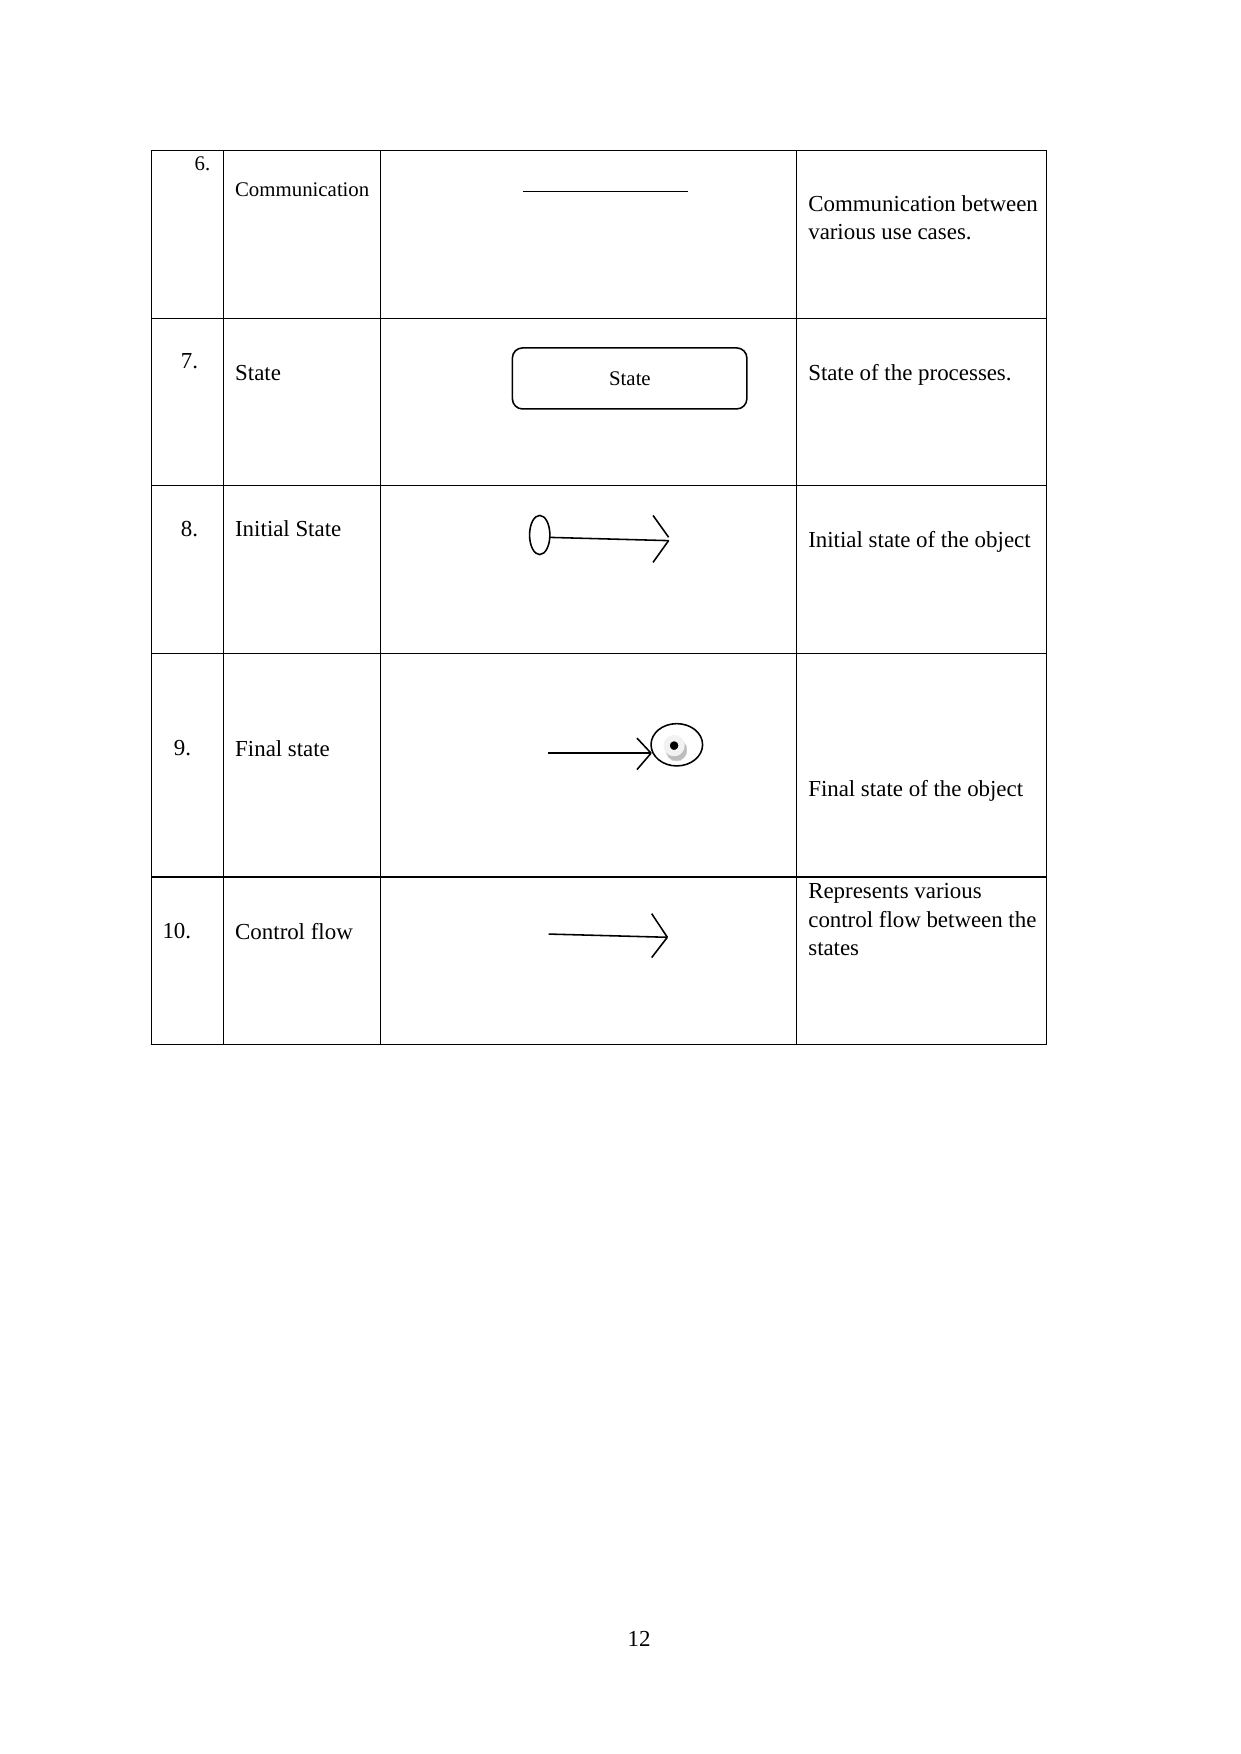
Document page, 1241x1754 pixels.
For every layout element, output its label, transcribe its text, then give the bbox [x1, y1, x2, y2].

table_cell Initial State [224, 486, 380, 653]
table_cell 8. [152, 486, 223, 653]
table_cell 10. [152, 878, 223, 1044]
table_cell [381, 319, 796, 485]
picture [665, 738, 687, 761]
table_cell [381, 486, 796, 653]
table_cell Control flow [224, 878, 380, 1044]
table_cell Communication [224, 151, 380, 318]
table_cell 7. [152, 319, 223, 485]
table_cell Initial state of the object [797, 486, 1046, 653]
table_cell Communication between various use cases. [797, 151, 1046, 318]
table_cell Represents various control flow between the states [797, 878, 1046, 1044]
table_cell 9. [152, 654, 223, 876]
table_cell [381, 878, 796, 1044]
table_cell State of the processes. [797, 319, 1046, 485]
table_cell Final state of the object [797, 654, 1046, 876]
table_cell [381, 654, 796, 876]
table_cell Final state [224, 654, 380, 876]
table_cell [381, 151, 796, 318]
table_cell State [224, 319, 380, 485]
table_cell 6. [152, 151, 223, 318]
